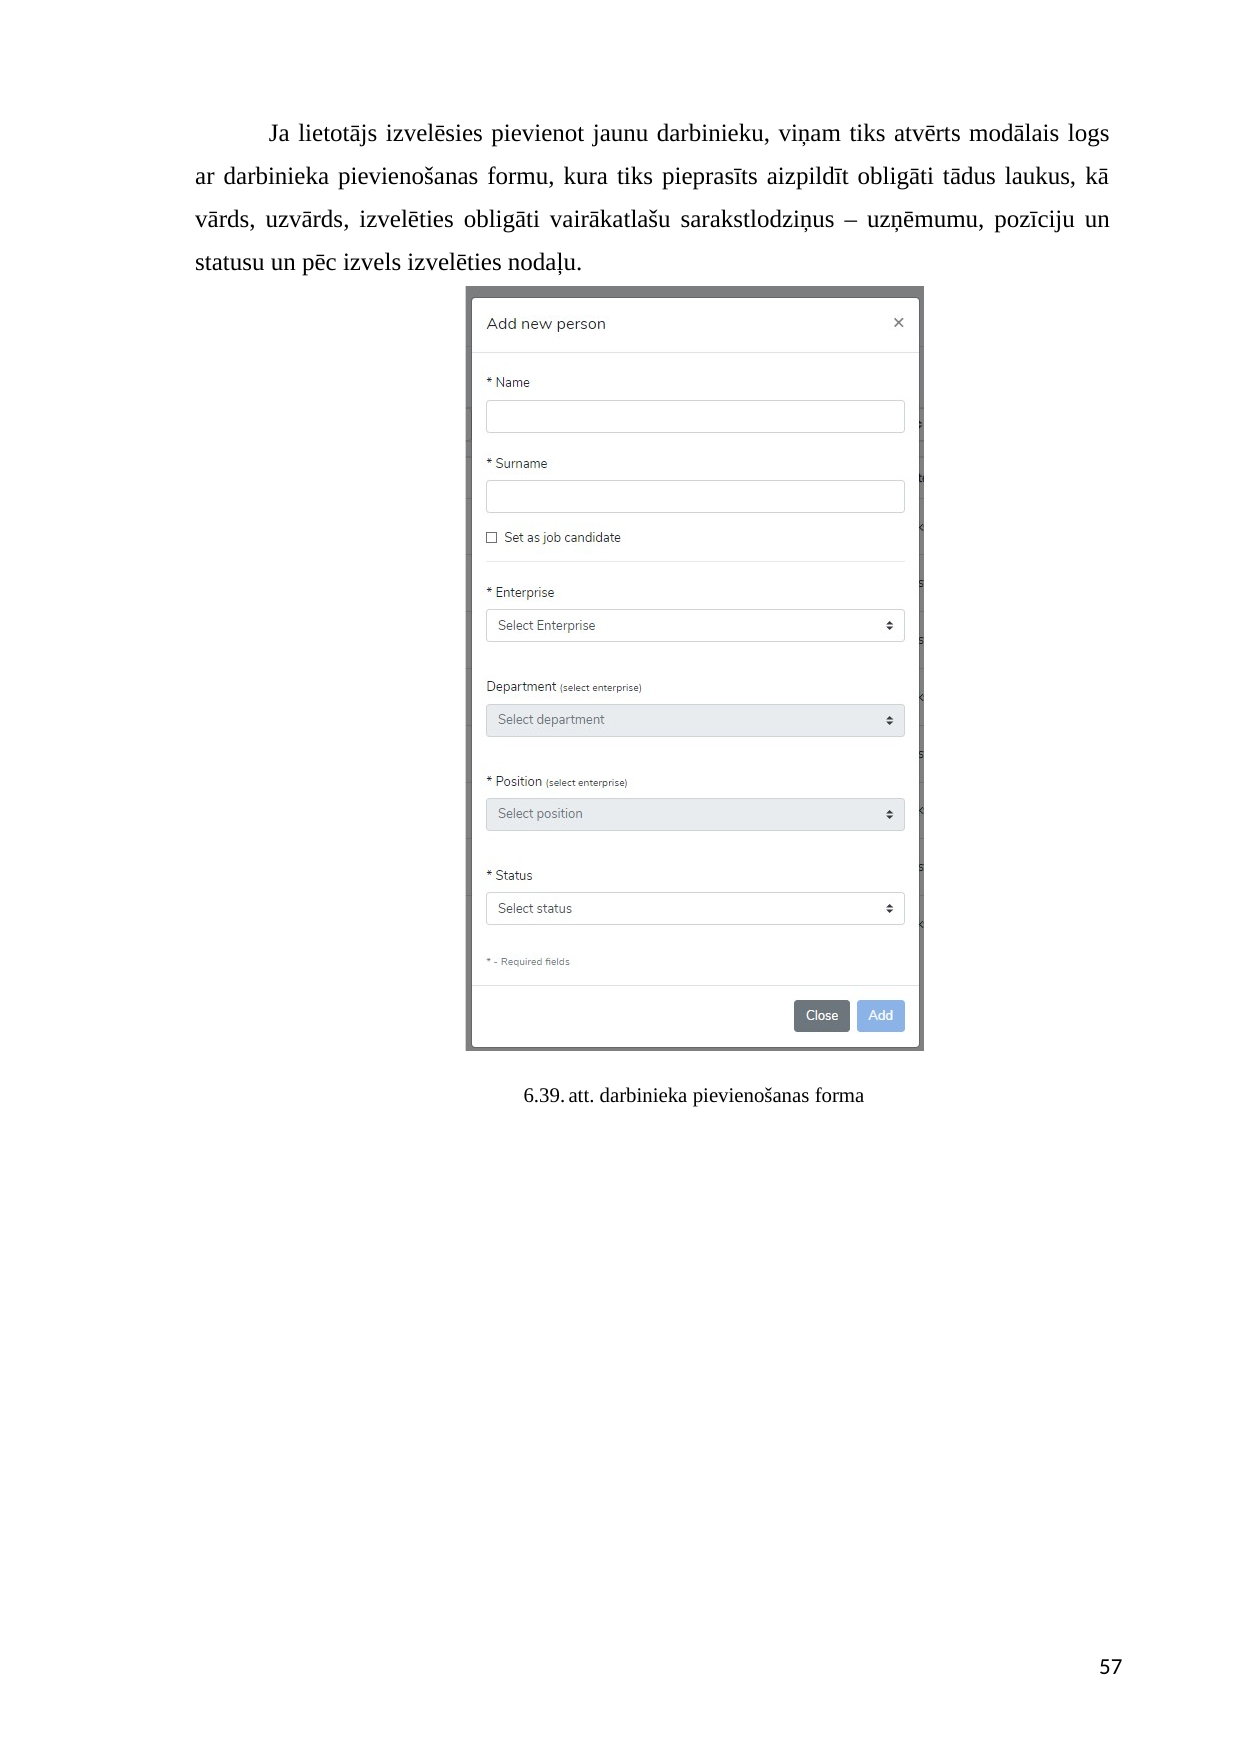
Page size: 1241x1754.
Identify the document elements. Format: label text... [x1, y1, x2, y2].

picture [465, 286, 924, 1051]
text Ja lietotājs izvelēsies pievienot jaunu darbinieku, viņam tiks atvērts modālais logs ar darbinieka pievienošanas formu, kura tiks pieprasīts aizpildīt obligāti tādus laukus, kā vārds, uzvārds, izvelēties obligāti vairākatlašu sarakstlodziņus – uzņēmumu, pozīciju un statusu un pēc izvels izvelēties nodaļu. [195, 118, 1110, 276]
